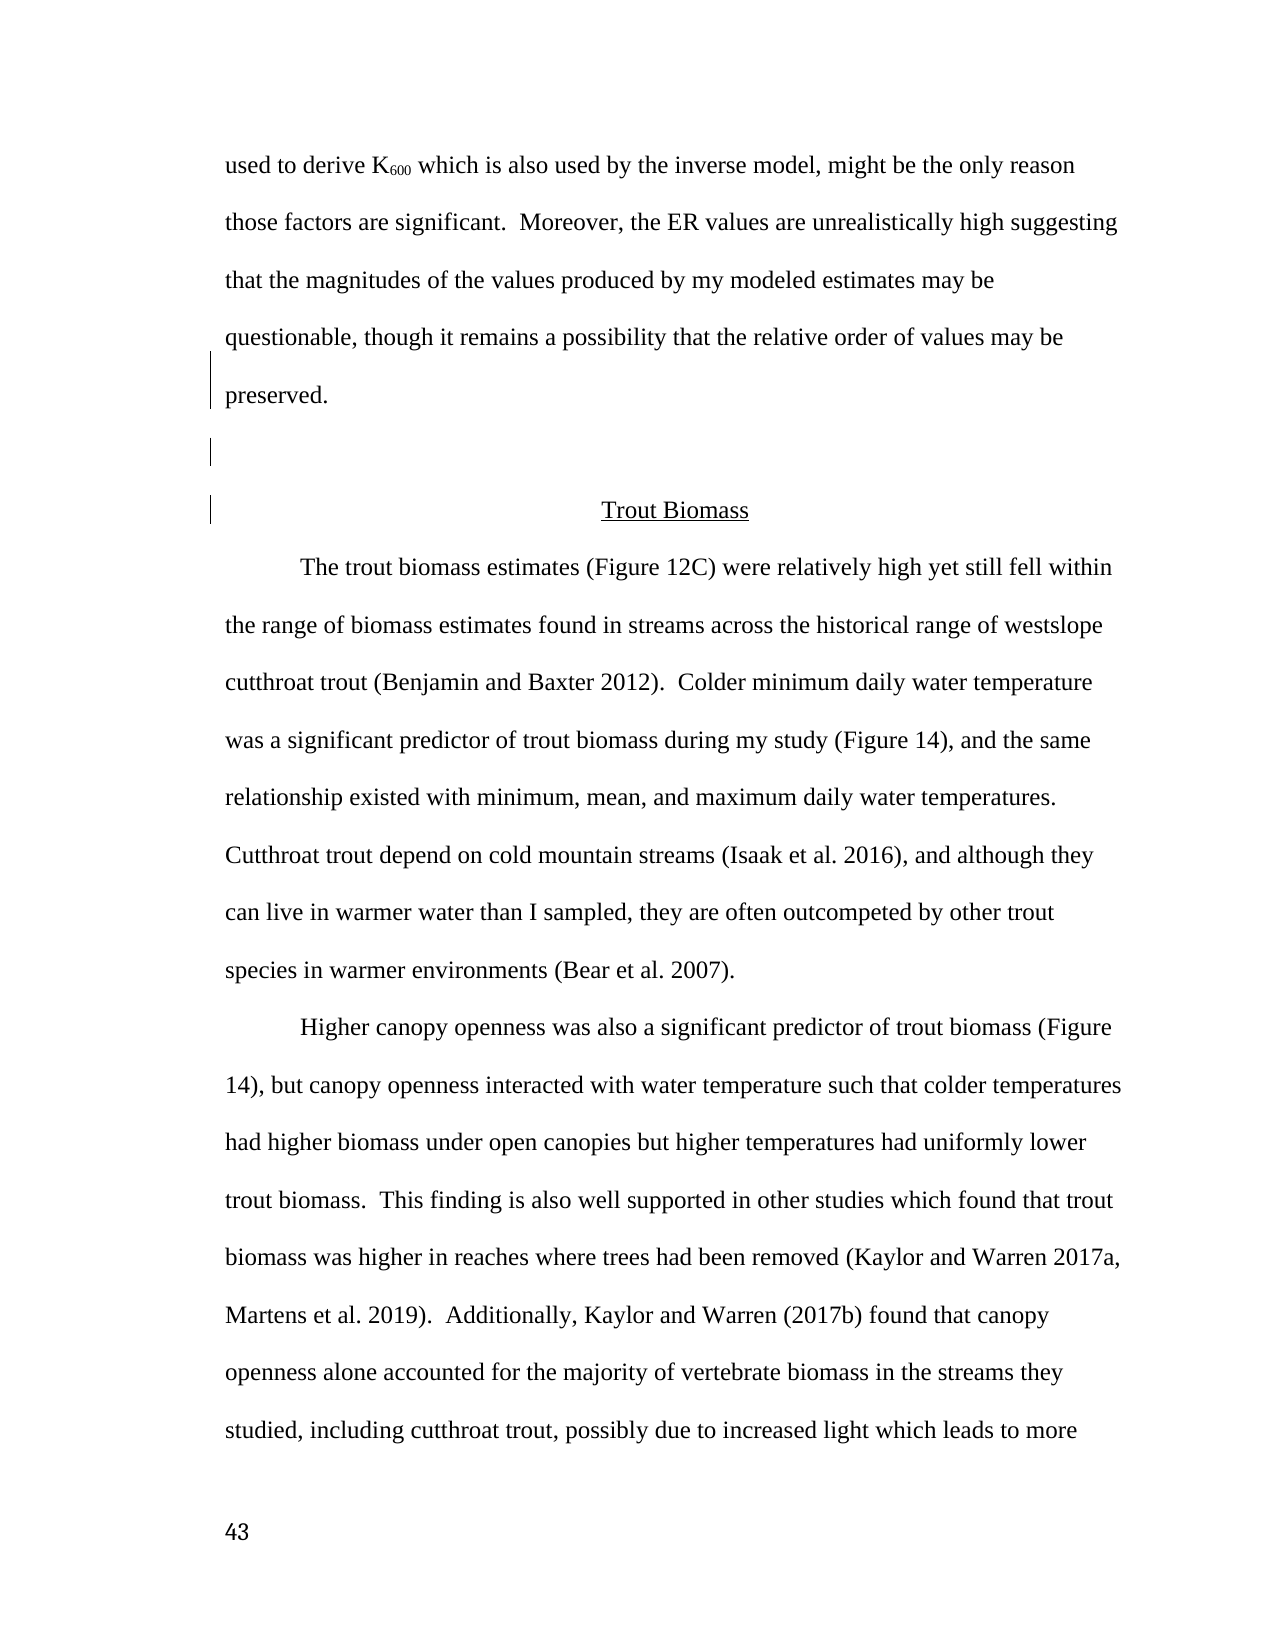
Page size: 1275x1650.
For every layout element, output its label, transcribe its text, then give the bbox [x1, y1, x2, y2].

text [225, 150, 1125, 409]
text The trout biomass estimates (C) were relatively high yet still fell within the range of biomass estimates found in streams across the historical range of westslope cutthroat trout (Benjamin and Baxter 2012). Colder minimum daily water temperature was a significant predictor of trout biomass during my study (), and the same relationship existed with minimum, mean, and maximum daily water temperatures. Cutthroat trout depend on cold mountain streams (Isaak et al. 2016), and although they can live in warmer water than I sampled, they are often outcompeted by other trout species in warmer environments (Bear et al. 2007). [225, 552, 1125, 984]
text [225, 1012, 1125, 1444]
text Trout Biomass [225, 495, 1125, 524]
